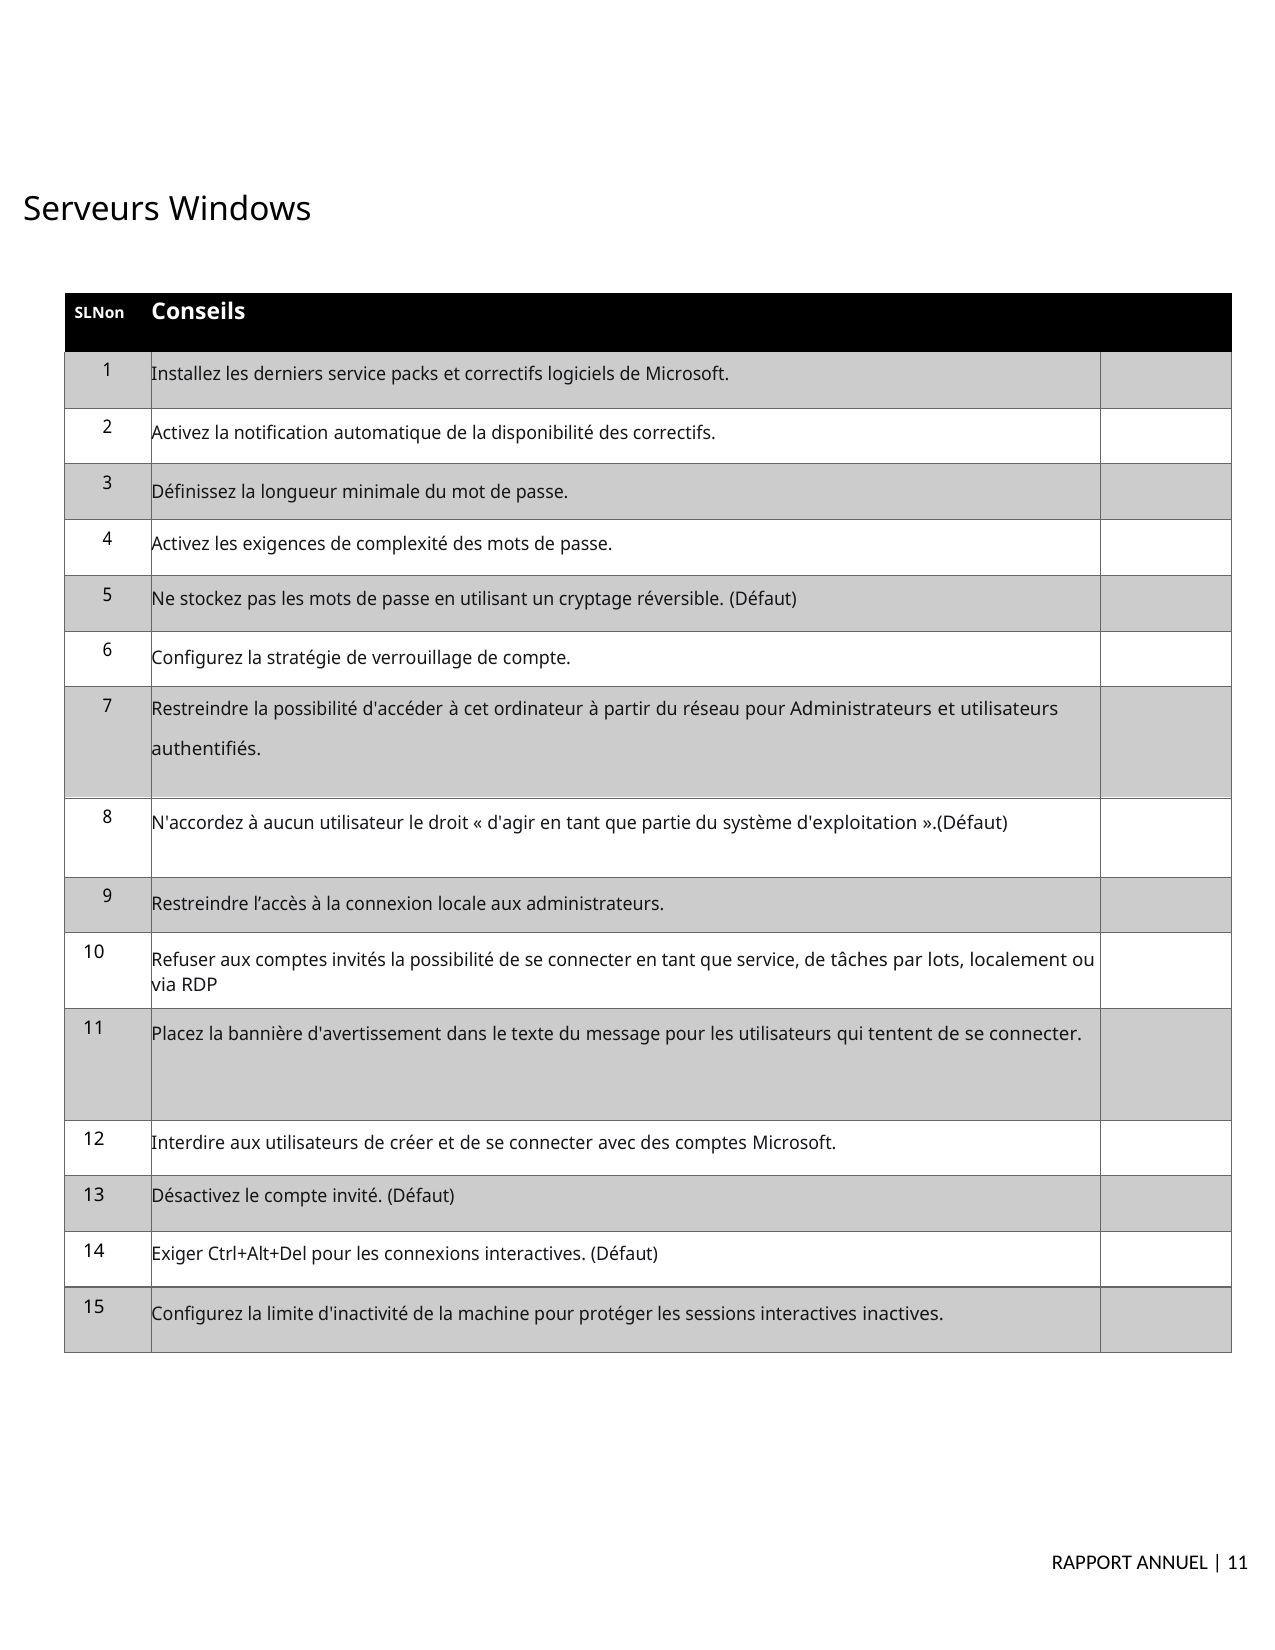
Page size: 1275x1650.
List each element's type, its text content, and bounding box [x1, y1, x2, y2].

table_cell [1101, 799, 1231, 877]
table_cell 8 [65, 799, 151, 877]
table_cell [1101, 520, 1231, 574]
table_cell [1101, 576, 1231, 631]
table_cell [1101, 1121, 1231, 1175]
table_cell Configurez la stratégie de verrouillage de compte. [152, 632, 1100, 686]
table_cell Ne stockez pas les mots de passe en utilisant un cryptage réversible. (Défaut) [152, 576, 1100, 631]
table_cell Configurez la limite d'inactivité de la machine pour protéger les sessions interactives inactives. [152, 1288, 1100, 1352]
table_cell 10 [65, 933, 151, 1008]
table_cell [1101, 1176, 1231, 1231]
table_cell [1101, 933, 1231, 1008]
table_cell 14 [65, 1232, 151, 1286]
table_cell 9 [65, 878, 151, 932]
table_cell Refuser aux comptes invités la possibilité de se connecter en tant que service, de tâches par lots, localement ou via RDP [152, 933, 1100, 1008]
table_header Conseils [151, 293, 1232, 352]
table_cell [1101, 409, 1231, 463]
table_cell N'accordez à aucun utilisateur le droit « d'agir en tant que partie du système d'exploitation ».(Défaut) [152, 799, 1100, 877]
table_cell Restreindre l’accès à la connexion locale aux administrateurs. [152, 878, 1100, 932]
table_cell [1101, 687, 1231, 797]
table_cell Restreindre la possibilité d'accéder à cet ordinateur à partir du réseau pour Administrateurs et utilisateurs authentifiés. [152, 687, 1100, 797]
table_cell Désactivez le compte invité. (Défaut) [152, 1176, 1100, 1231]
table_cell 11 [65, 1009, 151, 1120]
table_cell 4 [65, 520, 151, 574]
text Serveurs Windows [23, 185, 1248, 231]
table_header SLNon [65, 293, 151, 352]
table_cell [1101, 464, 1231, 519]
table_cell Définissez la longueur minimale du mot de passe. [152, 464, 1100, 519]
table_cell [1101, 352, 1231, 408]
table_cell Installez les derniers service packs et correctifs logiciels de Microsoft. [152, 352, 1100, 408]
table_cell 5 [65, 576, 151, 631]
table_cell Interdire aux utilisateurs de créer et de se connecter avec des comptes Microsoft. [152, 1121, 1100, 1175]
table_cell 1 [65, 352, 151, 408]
table_cell [1101, 632, 1231, 686]
table_cell Activez la notification automatique de la disponibilité des correctifs. [152, 409, 1100, 463]
table_cell 7 [65, 687, 151, 797]
table_cell 12 [65, 1121, 151, 1175]
table_cell 6 [65, 632, 151, 686]
table_cell [1101, 878, 1231, 932]
table_cell [1101, 1009, 1231, 1120]
table_cell 3 [65, 464, 151, 519]
table_cell Activez les exigences de complexité des mots de passe. [152, 520, 1100, 574]
table_cell 15 [65, 1288, 151, 1352]
table_cell 2 [65, 409, 151, 463]
table_cell Placez la bannière d'avertissement dans le texte du message pour les utilisateurs qui tentent de se connecter. [152, 1009, 1100, 1120]
table_cell [1101, 1288, 1231, 1352]
table_cell Exiger Ctrl+Alt+Del pour les connexions interactives. (Défaut) [152, 1232, 1100, 1286]
table_cell [1101, 1232, 1231, 1286]
table_cell 13 [65, 1176, 151, 1231]
